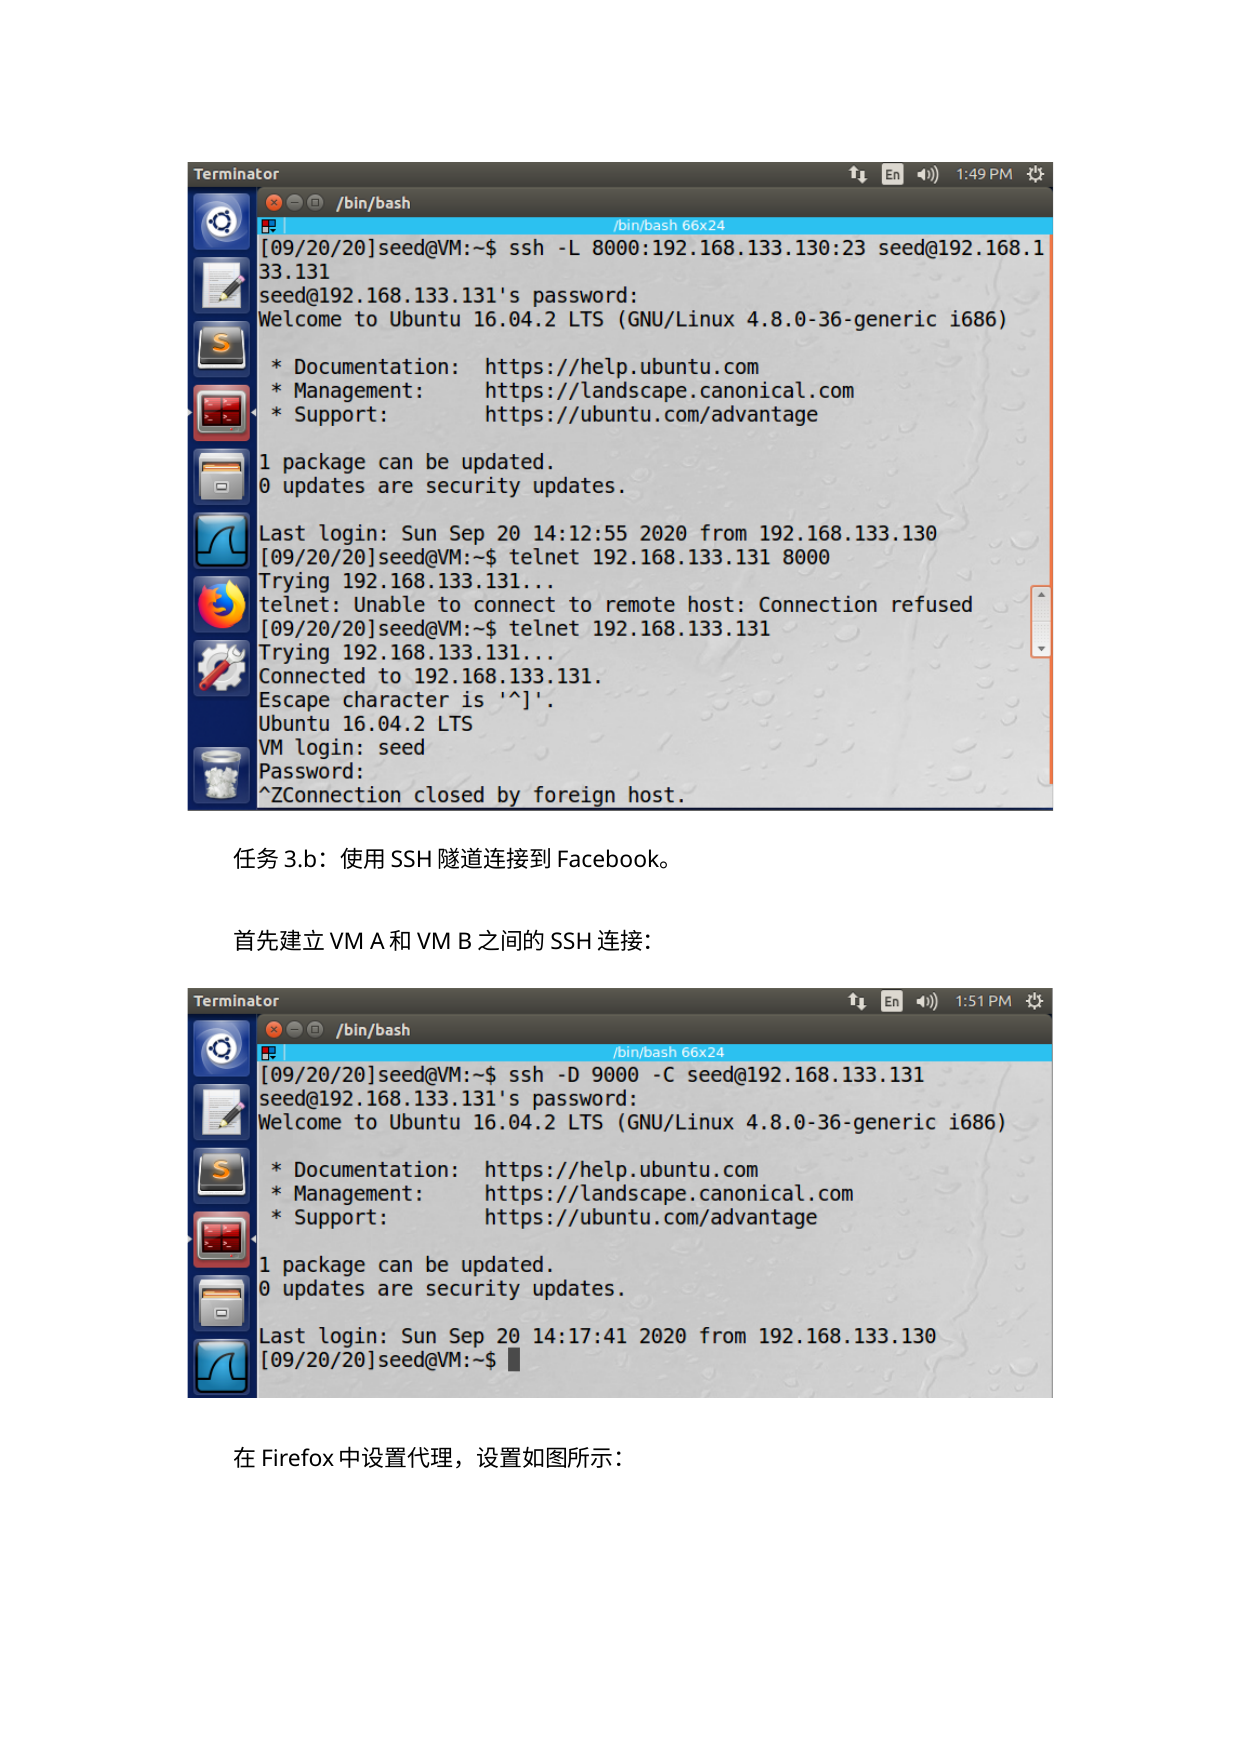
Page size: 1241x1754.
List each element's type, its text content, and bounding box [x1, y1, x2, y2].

picture [187, 162, 1054, 811]
picture [187, 988, 1053, 1398]
text 在Firefox中设置代理，设置如图所示： [187, 1424, 1053, 1489]
text 首先建立VM A和VM B之间的SSH连接： [187, 907, 1053, 972]
text 任务3.b：使用SSH隧道连接到Facebook。 [187, 825, 1053, 890]
